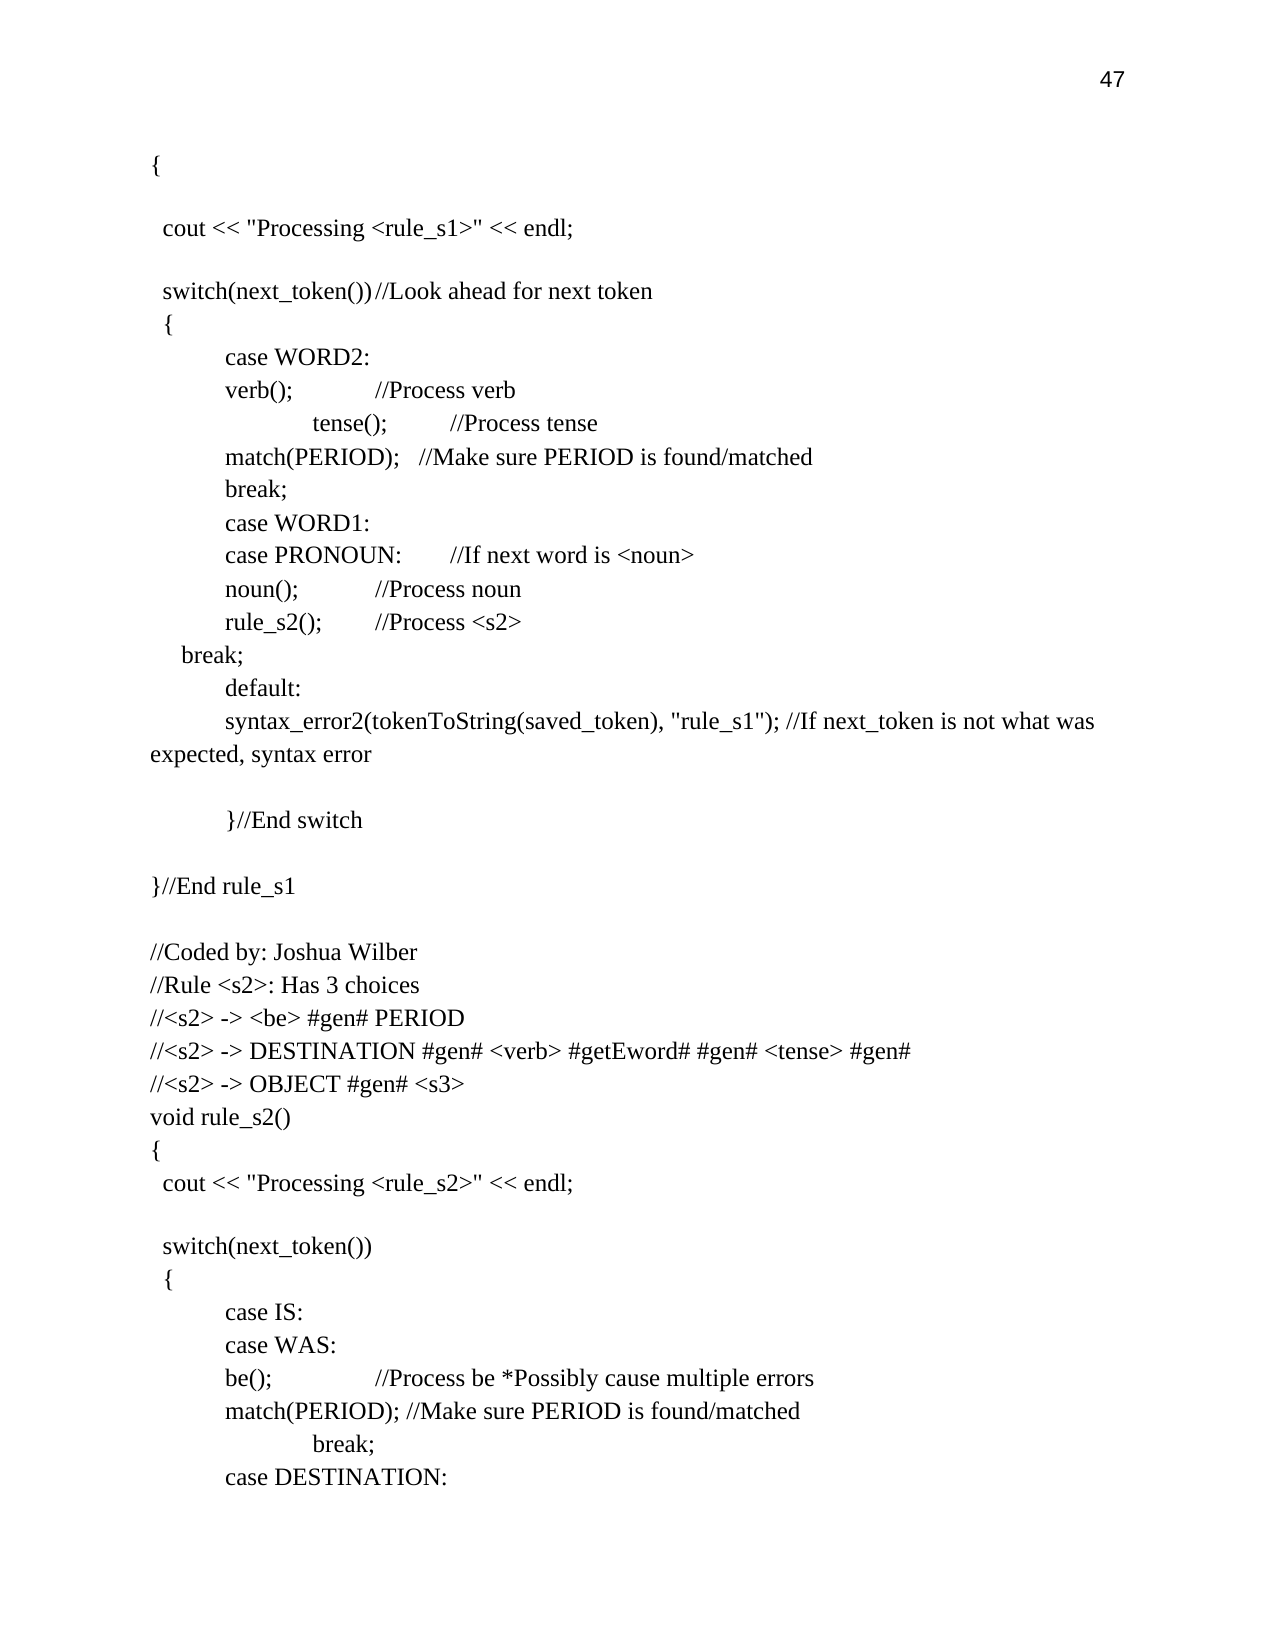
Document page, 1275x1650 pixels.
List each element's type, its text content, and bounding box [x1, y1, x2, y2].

text void rule_s2() [150, 1102, 1125, 1131]
text case WORD1: [150, 508, 1125, 536]
text match(PERIOD); //Make sure PERIOD is found/matched [150, 442, 1125, 470]
text { [150, 1135, 1125, 1164]
text //<s2> -> OBJECT #gen# <s3> [150, 1069, 1125, 1098]
text case IS: [150, 1297, 1125, 1326]
text { [150, 309, 1125, 338]
text case DESTINATION: [150, 1462, 1125, 1491]
text break; [150, 640, 1125, 668]
text cout << "Processing <rule_s2>" << endl; [150, 1168, 1125, 1197]
text //Coded by: Joshua Wilber [150, 937, 1125, 966]
text switch(next_token()) //Look ahead for next token [150, 276, 1125, 305]
text syntax_error2(tokenToString(saved_token), "rule_s1"); //If next_token is not what was expected, syntax error [150, 706, 1125, 767]
text cout << "Processing <rule_s1>" << endl; [150, 213, 1125, 242]
text rule_s2(); //Process <s2> [150, 607, 1125, 635]
text }//End switch [150, 805, 1125, 833]
text case WORD2: [150, 342, 1125, 371]
text break; [150, 1429, 1125, 1458]
text break; [150, 474, 1125, 503]
text default: [150, 673, 1125, 701]
text tense(); //Process tense [150, 408, 1125, 437]
text //<s2> -> DESTINATION #gen# <verb> #getEword# #gen# <tense> #gen# [150, 1036, 1125, 1065]
text case PRONOUN: //If next word is <noun> [150, 541, 1125, 569]
text switch(next_token()) [150, 1231, 1125, 1260]
text { [150, 150, 1125, 179]
text //<s2> -> <be> #gen# PERIOD [150, 1003, 1125, 1032]
text be(); //Process be *Possibly cause multiple errors [150, 1363, 1125, 1392]
text verb(); //Process verb [150, 376, 1125, 404]
text case WAS: [150, 1330, 1125, 1359]
text //Rule <s2>: Has 3 choices [150, 970, 1125, 999]
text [150, 1396, 1125, 1425]
text noun(); //Process noun [150, 574, 1125, 602]
text }//End rule_s1 [150, 871, 1125, 899]
text { [150, 1264, 1125, 1293]
